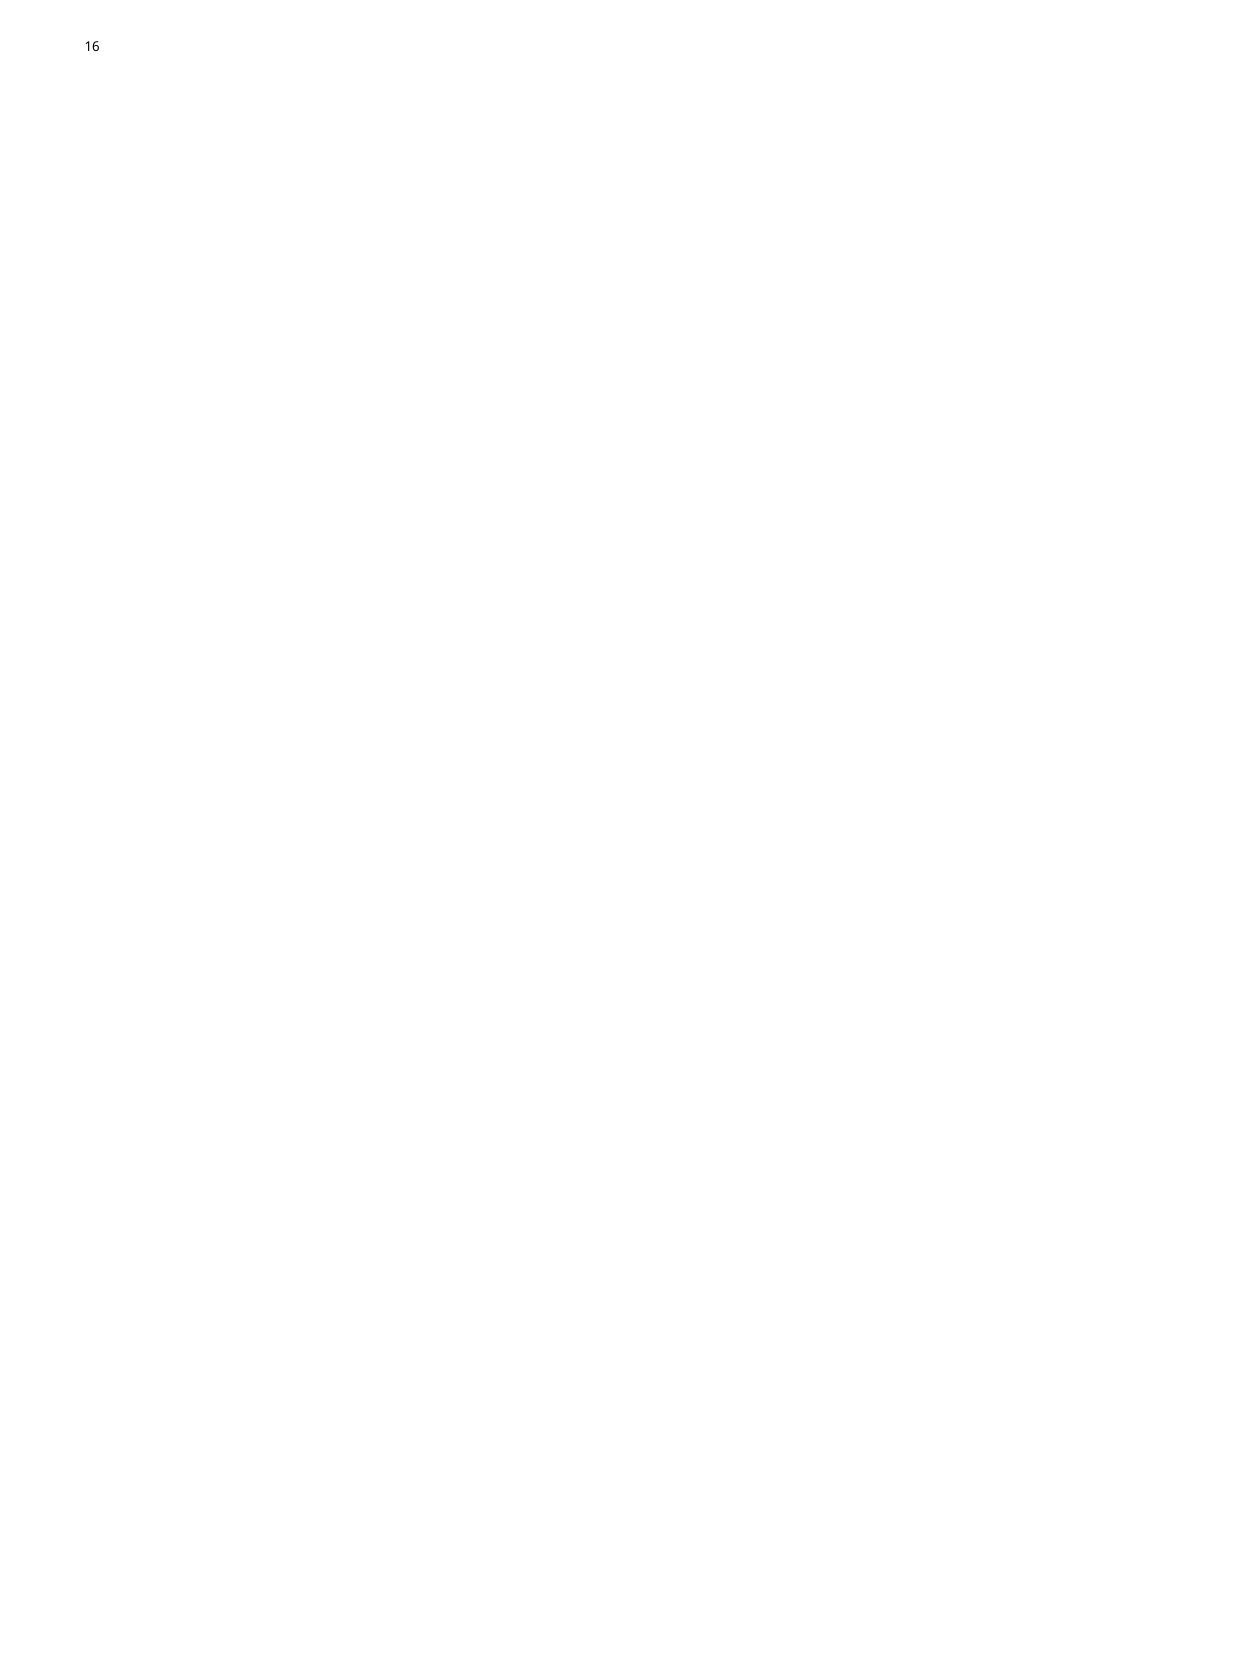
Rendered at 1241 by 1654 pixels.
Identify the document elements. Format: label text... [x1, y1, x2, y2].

text 16 [84, 34, 1165, 56]
